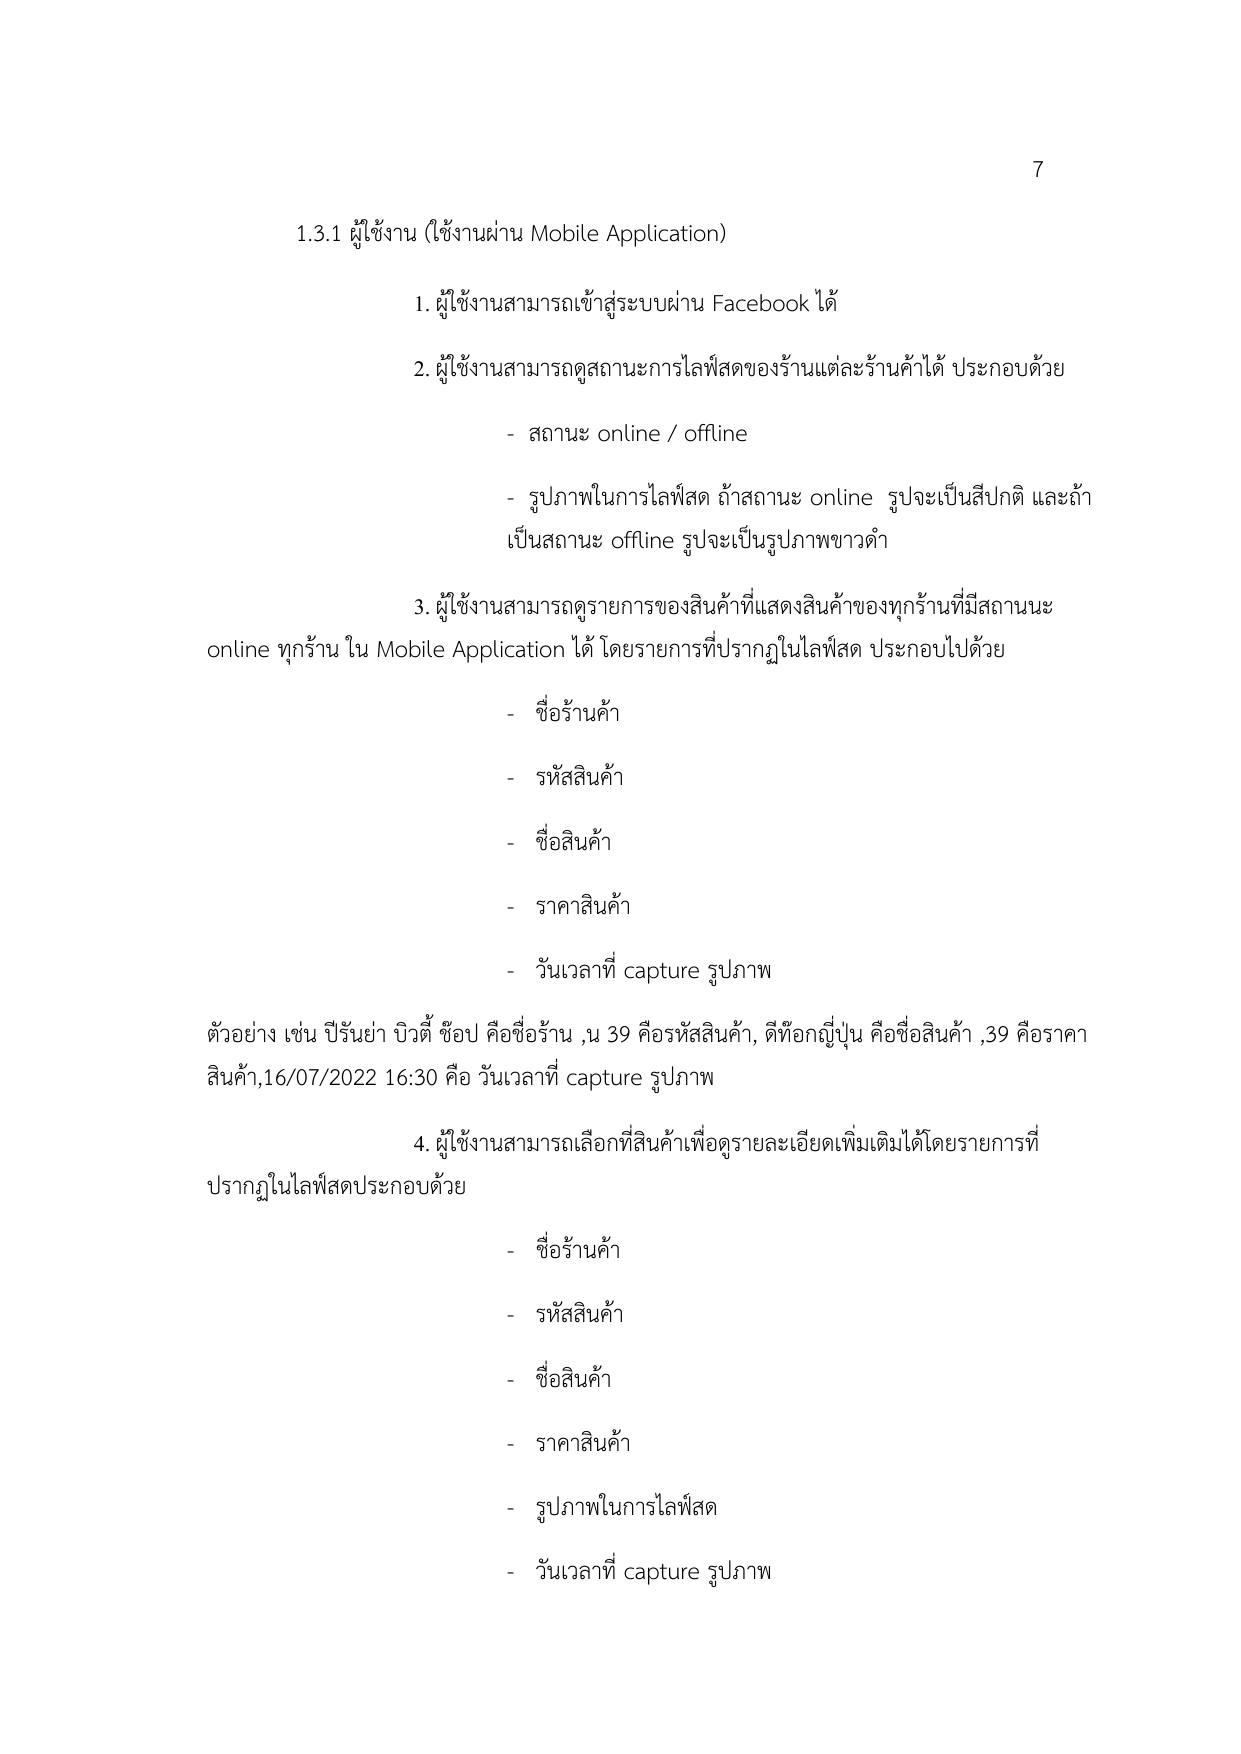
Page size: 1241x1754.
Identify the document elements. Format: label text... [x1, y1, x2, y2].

list - รูปภาพในการไลฟ์สด ถ้าสถานะ online รูปจะเป็นสีปกติ และถ้าเป็นสถานะ offline รูปจะเป็นรูปภาพขาวดำ [507, 476, 1092, 557]
text - รูปภาพในการไลฟ์สด [507, 1486, 1092, 1524]
list - ชื่อร้านค้า [413, 1229, 1092, 1267]
text - ราคาสินค้า [507, 1422, 1092, 1459]
list - สถานะ online / offline [507, 412, 1092, 449]
list - รหัสสินค้า [507, 756, 1092, 794]
text ตัวอย่าง เช่น ปีรันย่า บิวตี้ ช๊อป คือชื่อร้าน ,น39 คือรหัสสินค้า, ดีท๊อกญี่ปุ่น คือชื่อสินค้า ,39 คือราคาสินค้า,16/07/2022 16:30 คือ วันเวลาที่ capture รูปภาพ [207, 1013, 1092, 1094]
text ผู้ใช้งานสามารถดูรายการของสินค้าที่แสดงสินค้าของทุกร้านที่มีสถานนะ online ทุกร้าน ใน Mobile Application ได้ โดยรายการที่ปรากฏในไลฟ์สด ประกอบไปด้วย [207, 583, 1092, 666]
text - ชื่อสินค้า [507, 1358, 1092, 1395]
text ผู้ใช้งานสามารถเลือกที่สินค้าเพื่อดูรายละเอียดเพิ่มเติมได้โดยรายการที่ปรากฏในไลฟ์สดประกอบด้วย [207, 1121, 1092, 1203]
list - วันเวลาที่ capture รูปภาพ [507, 1550, 1092, 1588]
text - รหัสสินค้า [507, 1293, 1092, 1331]
list - ราคาสินค้า [507, 885, 1092, 922]
subtitle ผู้ใช้งาน (ใช้งานผ่าน Mobile Application) [207, 212, 1092, 249]
text ผู้ใช้งานสามารถดูสถานะการไลฟ์สดของร้านแต่ละร้านค้าได้ ประกอบด้วย [207, 346, 1092, 385]
text ผู้ใช้งานสามารถเข้าสู่ระบบผ่าน Facebook ได้ [207, 280, 1092, 319]
list - ชื่อสินค้า [507, 821, 1092, 858]
list - ชื่อร้านค้า [507, 692, 1092, 730]
list - วันเวลาที่ capture รูปภาพ [507, 949, 1092, 987]
